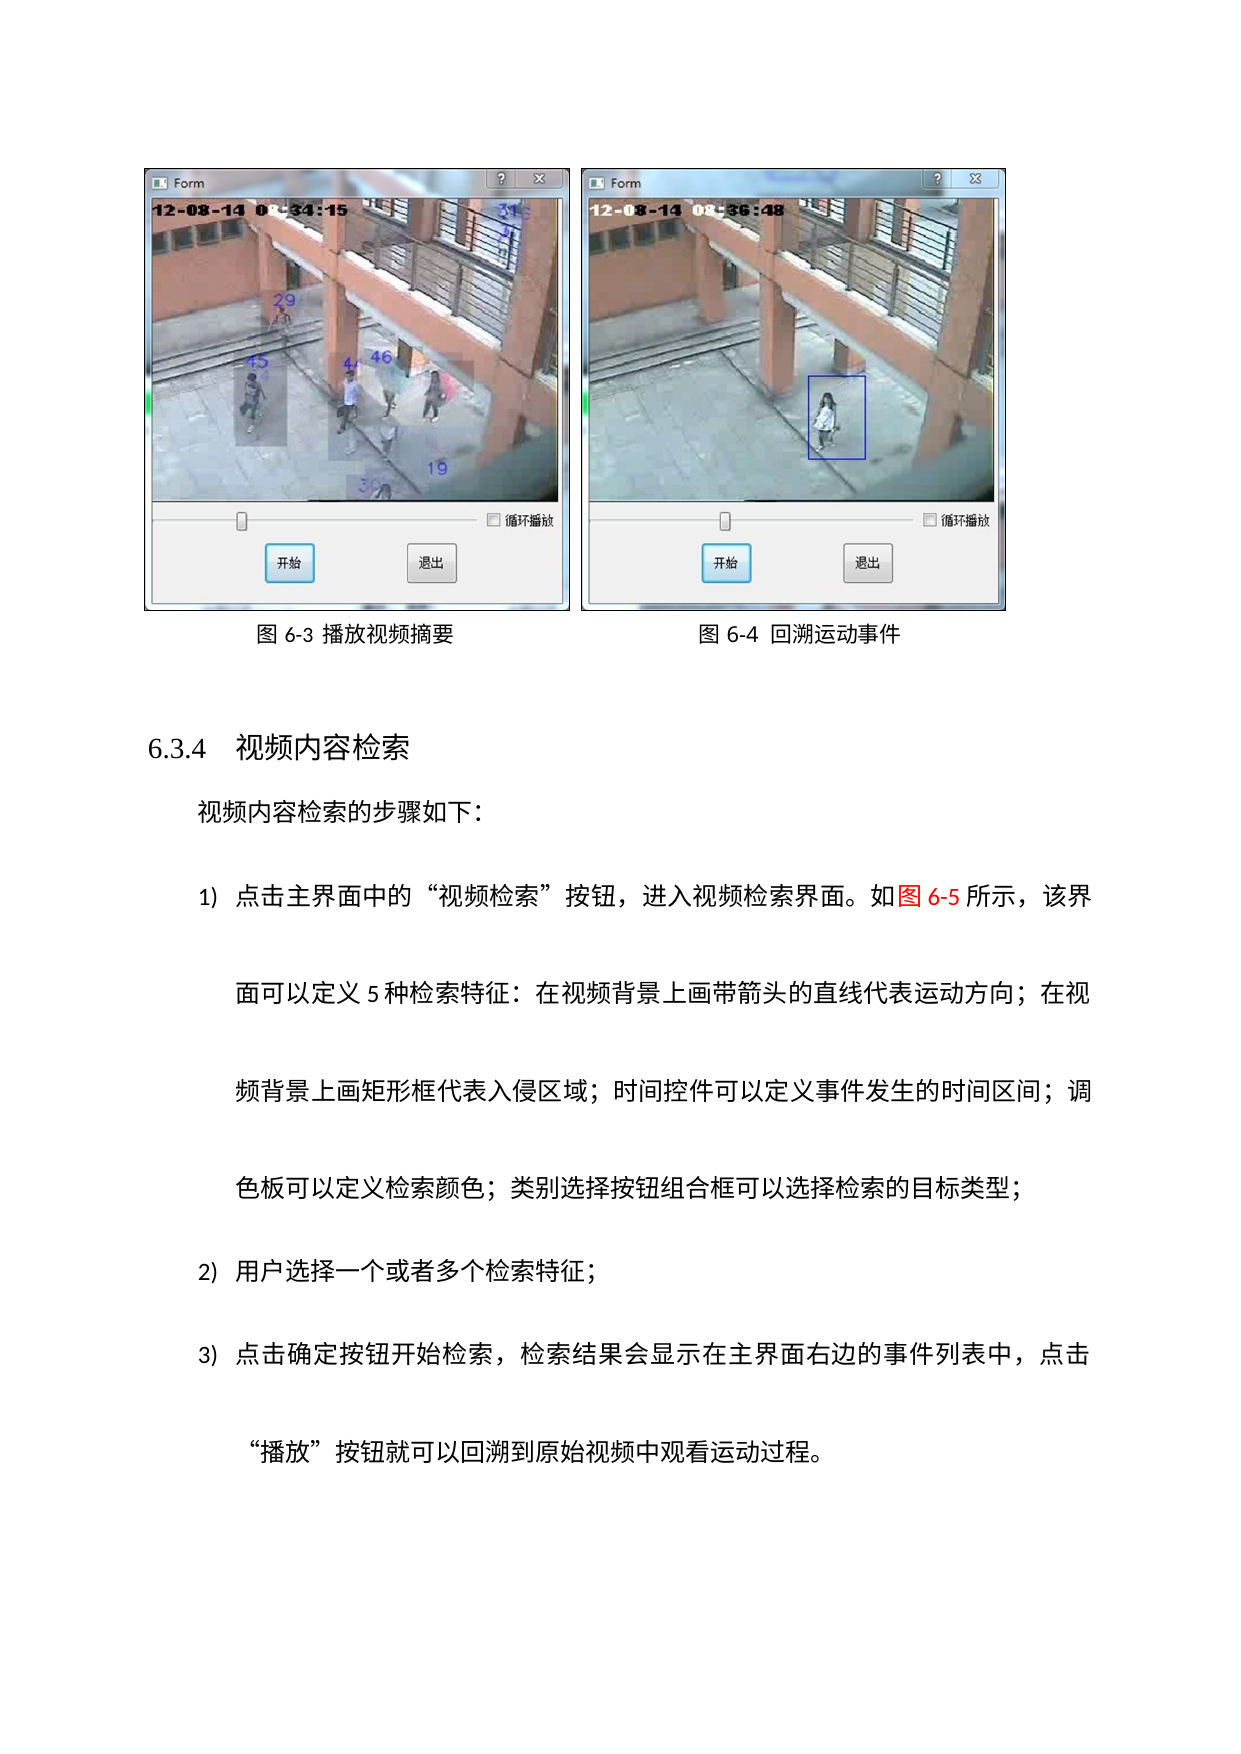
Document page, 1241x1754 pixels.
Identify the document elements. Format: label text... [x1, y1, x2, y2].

picture [145, 169, 569, 610]
list 视频内容检索 [148, 713, 1092, 778]
text 视频内容检索的步骤如下： [148, 778, 1092, 843]
list 用户选择一个或者多个检索特征； [198, 1237, 1092, 1302]
list 点击主界面中的“视频检索”按钮，进入视频检索界面。如图6-5所示，该界面可以定义5种检索特征：在视频背景上画带箭头的直线代表运动方向；在视频背景上画矩形框代表入侵区域；时间控件可以定义事件发生的时间区间；调色板可以定义检索颜色；类别选择按钮组合框可以选择检索的目标类型； [198, 862, 1092, 1219]
list 点击确定按钮开始检索，检索结果会显示在主界面右边的事件列表中，点击“播放”按钮就可以回溯到原始视频中观看运动过程。 [198, 1320, 1092, 1483]
picture [582, 169, 1005, 610]
